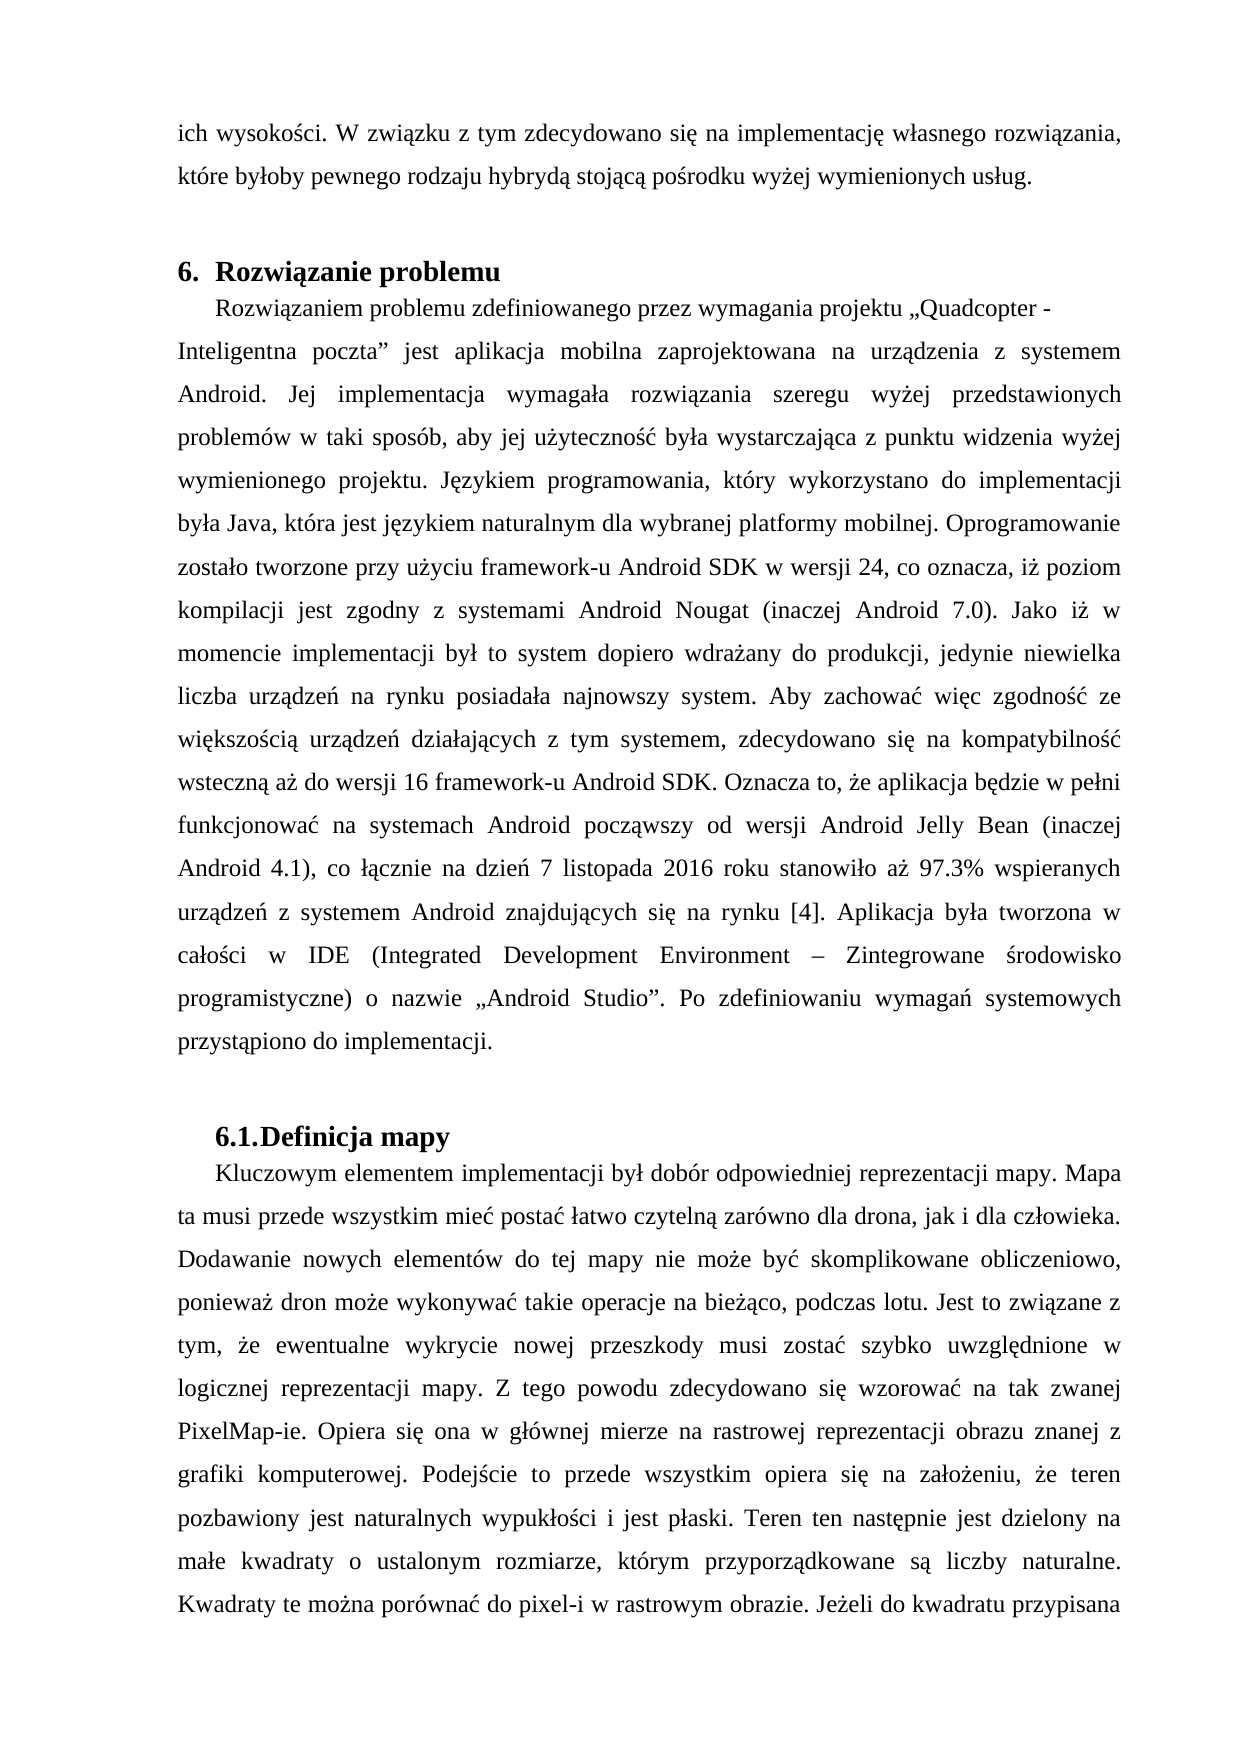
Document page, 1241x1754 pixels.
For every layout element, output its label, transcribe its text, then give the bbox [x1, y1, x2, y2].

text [177, 118, 1122, 190]
subtitle Definicja mapy [215, 1119, 1122, 1153]
text Inteligentna poczta” jest aplikacja mobilna zaprojektowana na urządzenia z systemem Android. Jej implementacja wymagała rozwiązania szeregu wyżej przedstawionych problemów w taki sposób, aby jej użyteczność była wystarczająca z punktu widzenia wyżej wymienionego projektu. Językiem programowania, który wykorzystano do implementacji była Java, która jest językiem naturalnym dla wybranej platformy mobilnej. Oprogramowanie zostało tworzone przy użyciu framework-u Android SDK w wersji 24, co oznacza, iż poziom kompilacji jest zgodny z systemami Android Nougat (inaczej Android 7.0). Jako iż w momencie implementacji był to system dopiero wdrażany do produkcji, jedynie niewielka liczba urządzeń na rynku posiadała najnowszy system. Aby zachować więc zgodność ze większością urządzeń działających z tym systemem, zdecydowano się na kompatybilność wsteczną aż do wersji 16 framework-u Android SDK. Oznacza to, że aplikacja będzie w pełni funkcjonować na systemach Android począwszy od wersji Android Jelly Bean (inaczej Android 4.1), co łącznie na dzień 7 listopada 2016 roku stanowiło aż 97.3% wspieranych urządzeń z systemem Android znajdujących się na rynku [4]. Aplikacja była tworzona w całości w IDE (Integrated Development Environment – Zintegrowane środowisko programistyczne) o nazwie „Android Studio”. Po zdefiniowaniu wymagań systemowych przystąpiono do implementacji. [177, 336, 1122, 1055]
text Rozwiązaniem problemu zdefiniowanego przez wymagania projektu „Quadcopter - [177, 293, 1122, 322]
subtitle Rozwiązanie problemu [177, 254, 1122, 288]
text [177, 1158, 1122, 1618]
